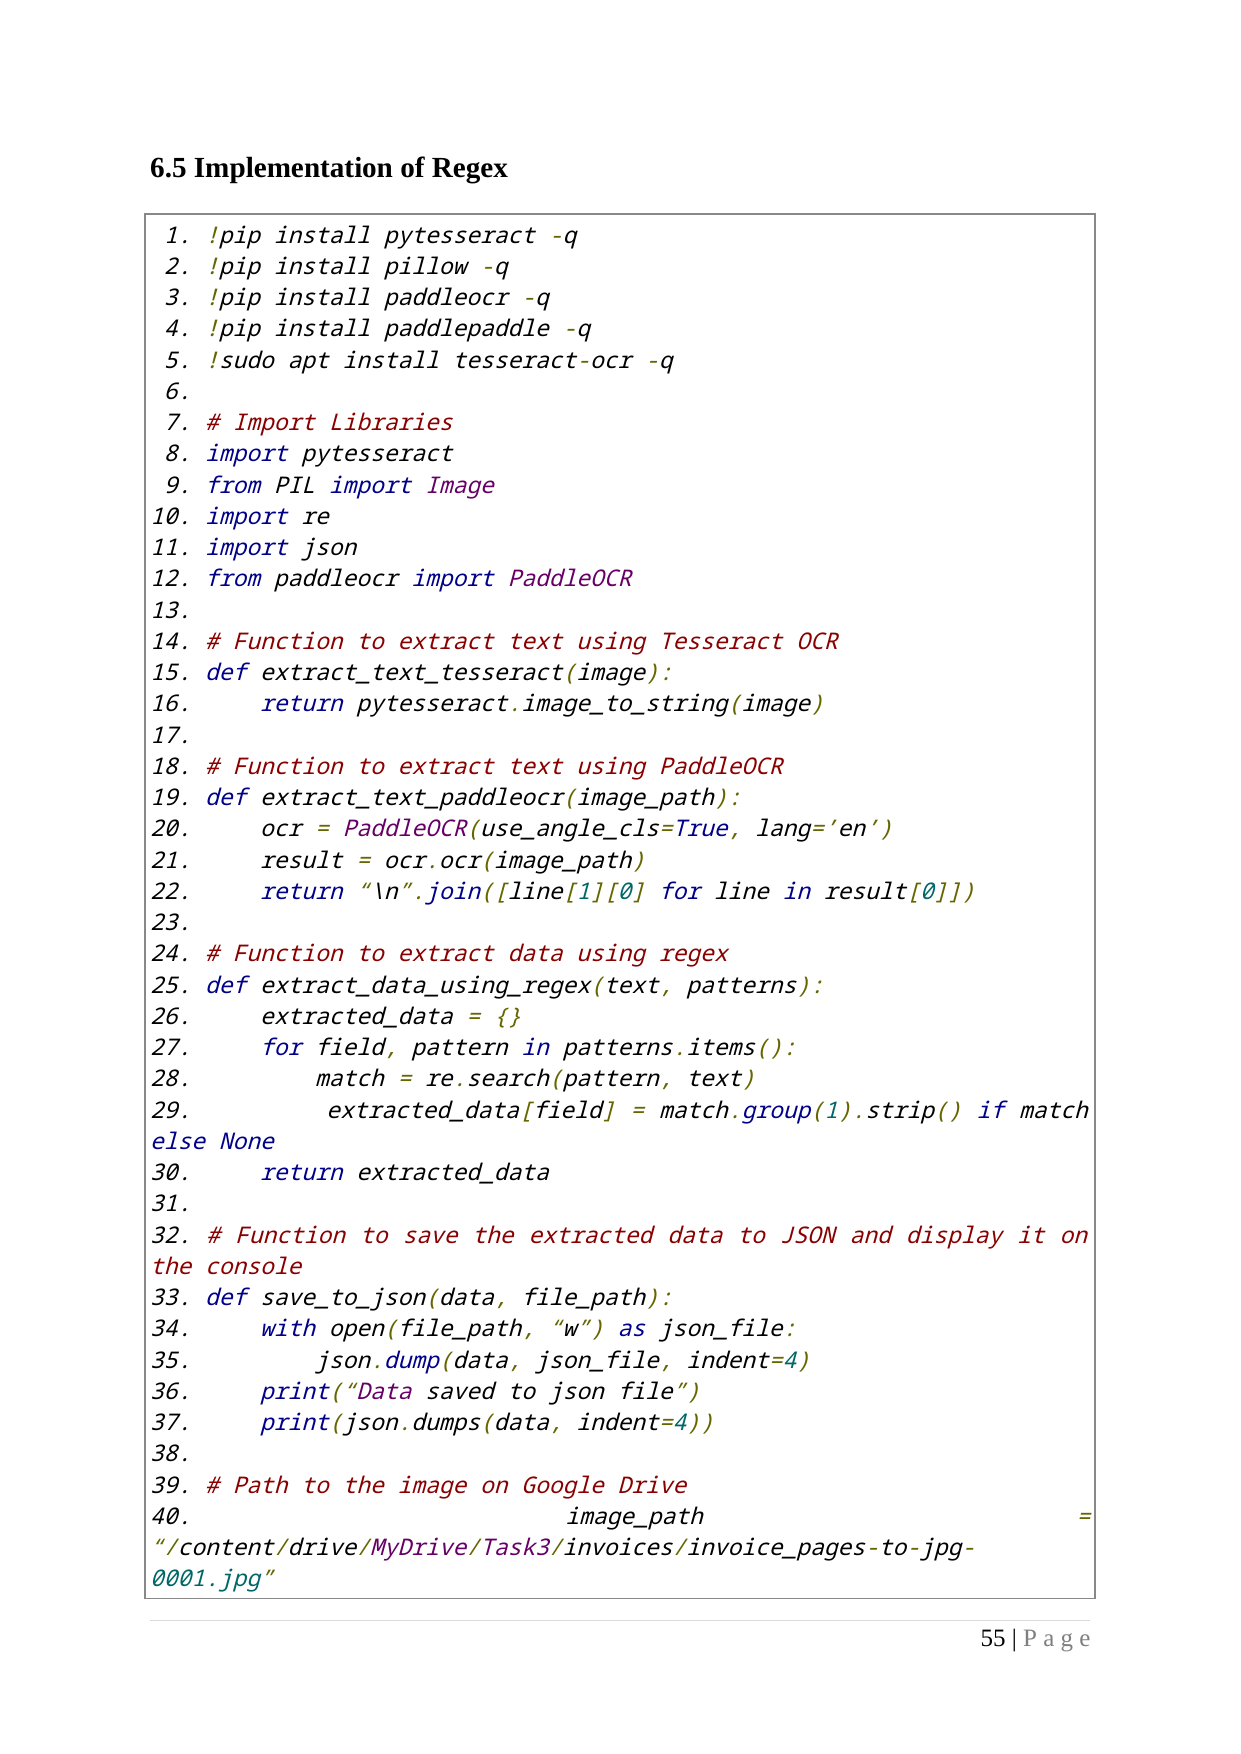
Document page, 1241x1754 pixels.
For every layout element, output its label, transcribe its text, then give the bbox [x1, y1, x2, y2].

text 14. # Function to extract text using Tesseract OCR [150, 625, 1090, 656]
text 19. def extract_text_paddleocr(image_path): [150, 781, 1090, 812]
subtitle 6.5 Implementation of Regex [150, 150, 1090, 183]
text 16. return pytesseract.image_to_string(image) [150, 687, 1090, 718]
text 12. from paddleocr import PaddleOCR [150, 562, 1090, 593]
text 3. !pip install paddleocr -q [150, 281, 1090, 312]
text 34. with open(file_path, “w”) as json_file: [150, 1312, 1090, 1343]
text 17. [150, 718, 1090, 750]
text 10. import re [150, 500, 1090, 531]
text 28. match = re.search(pattern, text) [150, 1062, 1090, 1093]
text 23. [150, 906, 1090, 937]
text 27. for field, pattern in patterns.items(): [150, 1031, 1090, 1062]
text 6. [150, 375, 1090, 406]
text 40. image_path = “/content/drive/MyDrive/Task3/invoices/invoice_pages-to-jpg-0001.jpg” [146, 1494, 1094, 1598]
text 31. [150, 1187, 1090, 1218]
text 22. return “\n”.join([line[1][0] for line in result[0]]) [150, 875, 1090, 906]
text 32. # Function to save the extracted data to JSON and display it on the console [150, 1218, 1090, 1281]
text 26. extracted_data = {} [150, 1000, 1090, 1031]
text 11. import json [150, 531, 1090, 562]
text 35. json.dump(data, json_file, indent=4) [150, 1343, 1090, 1375]
text 5. !sudo apt install tesseract-ocr -q [150, 343, 1090, 375]
text 8. import pytesseract [150, 437, 1090, 468]
text 37. print(json.dumps(data, indent=4)) [150, 1406, 1090, 1437]
text 15. def extract_text_tesseract(image): [150, 656, 1090, 687]
text 39. # Path to the image on Google Drive [150, 1468, 1090, 1494]
text 25. def extract_data_using_regex(text, patterns): [150, 968, 1090, 1000]
text 1. !pip install pytesseract -q [146, 215, 1094, 250]
text 30. return extracted_data [150, 1156, 1090, 1187]
text 4. !pip install paddlepaddle -q [150, 312, 1090, 343]
text 38. [150, 1437, 1090, 1468]
text 18. # Function to extract text using PaddleOCR [150, 750, 1090, 781]
text 33. def save_to_json(data, file_path): [150, 1281, 1090, 1312]
text 13. [150, 593, 1090, 625]
text 9. from PIL import Image [150, 468, 1090, 500]
text 29. extracted_data[field] = match.group(1).strip() if match else None [150, 1093, 1090, 1156]
text 7. # Import Libraries [150, 406, 1090, 437]
text 24. # Function to extract data using regex [150, 937, 1090, 968]
text 2. !pip install pillow -q [150, 250, 1090, 281]
text 20. ocr = PaddleOCR(use_angle_cls=True, lang=’en’) [150, 812, 1090, 843]
text 36. print(“Data saved to json file”) [150, 1375, 1090, 1406]
text 21. result = ocr.ocr(image_path) [150, 843, 1090, 875]
